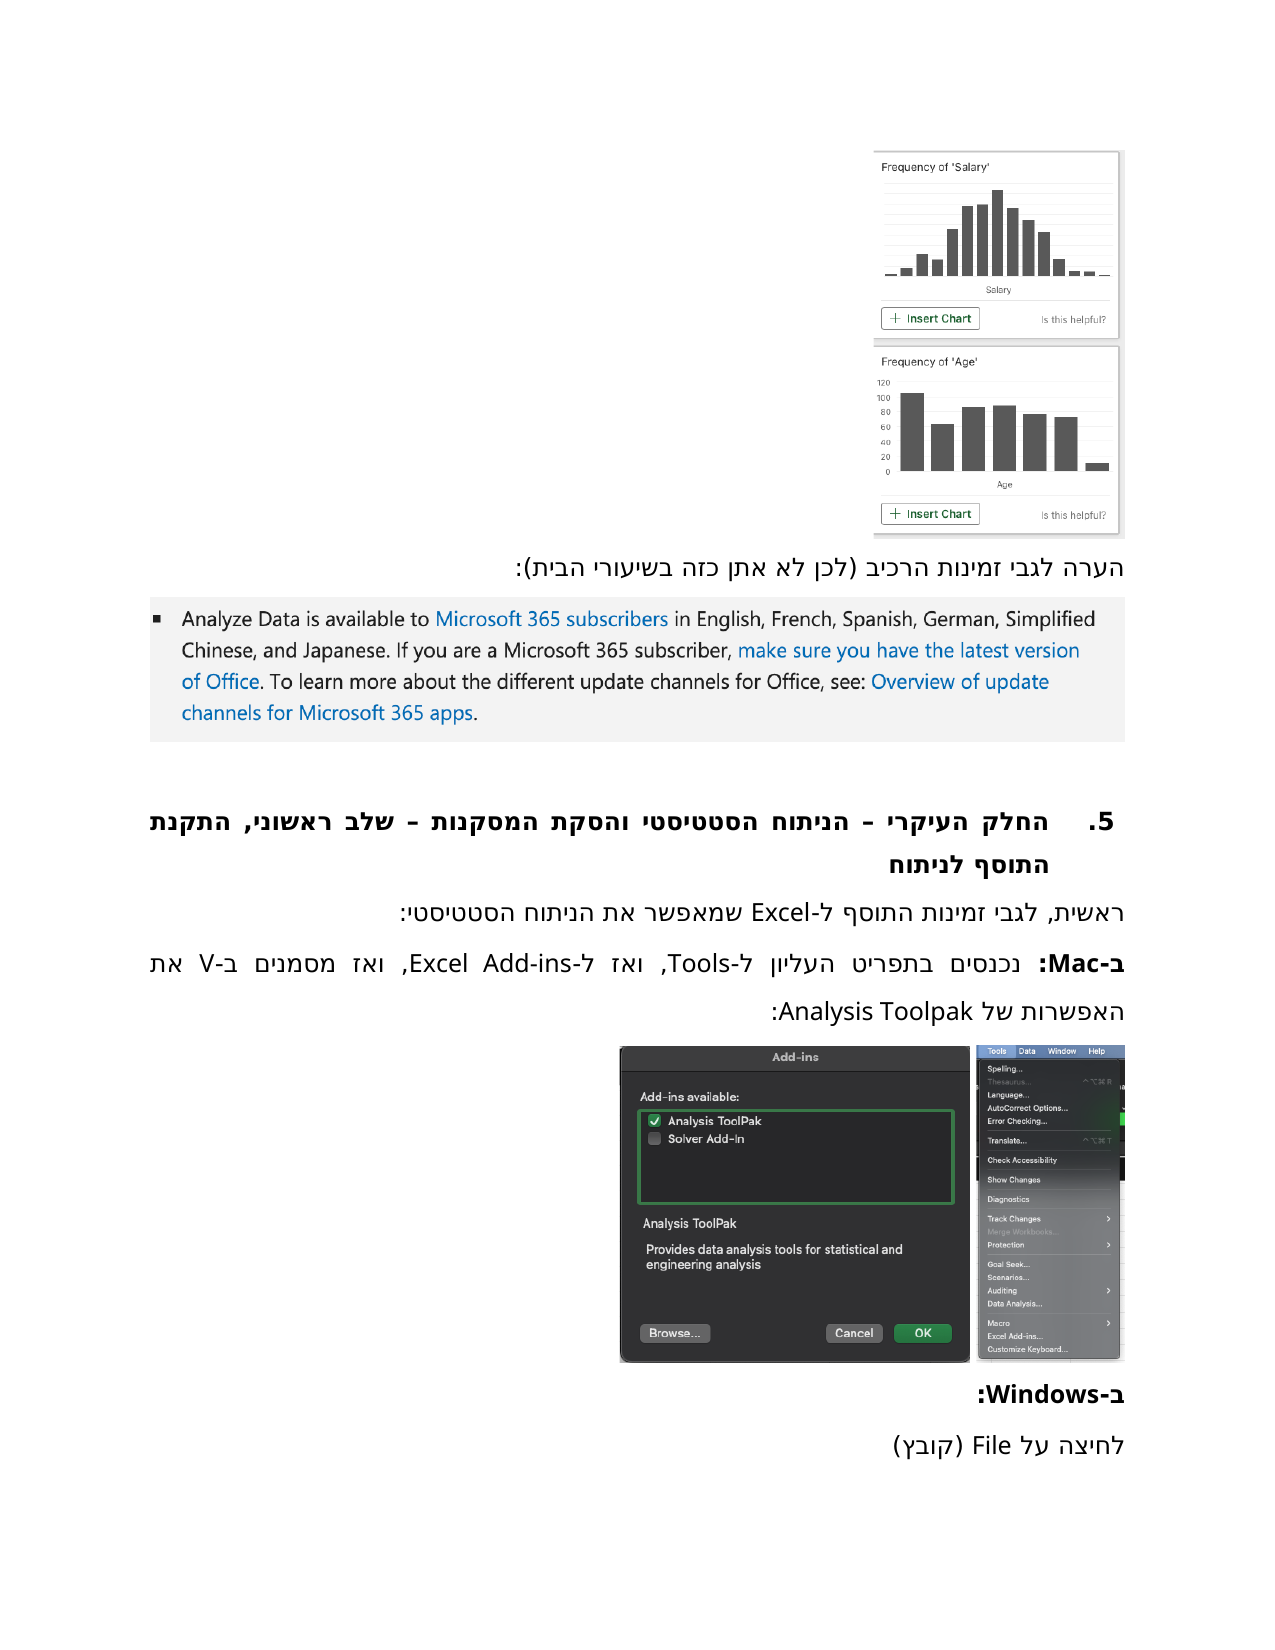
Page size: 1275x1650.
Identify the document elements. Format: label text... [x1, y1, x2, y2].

text ראשית, לגבי זמינות התוסף ל-Excel שמאפשר את הניתוח הסטטיסטי: [150, 894, 1125, 928]
text ב-Mac: נכנסים בתפריט העליון ל-Tools, ואז ל-Excel Add-ins, ואז מסמנים ב-V את האפשרות של Analysis Toolpak: [150, 945, 1125, 1028]
picture [619, 1046, 970, 1363]
text ב-Windows: [150, 1377, 1125, 1411]
text הערה לגבי זמינות הרכיב (לכן לא אתן כזה בשיעורי הבית): [150, 553, 1125, 582]
text לחיצה על File (קובץ) [150, 1428, 1125, 1462]
picture [873, 150, 1125, 539]
picture [976, 1045, 1125, 1363]
list החלק העיקרי – הניתוח הסטטיסטי והסקת המסקנות – שלב ראשוני, התקנת התוסף לניתוח [150, 807, 1087, 880]
picture [150, 597, 1125, 742]
